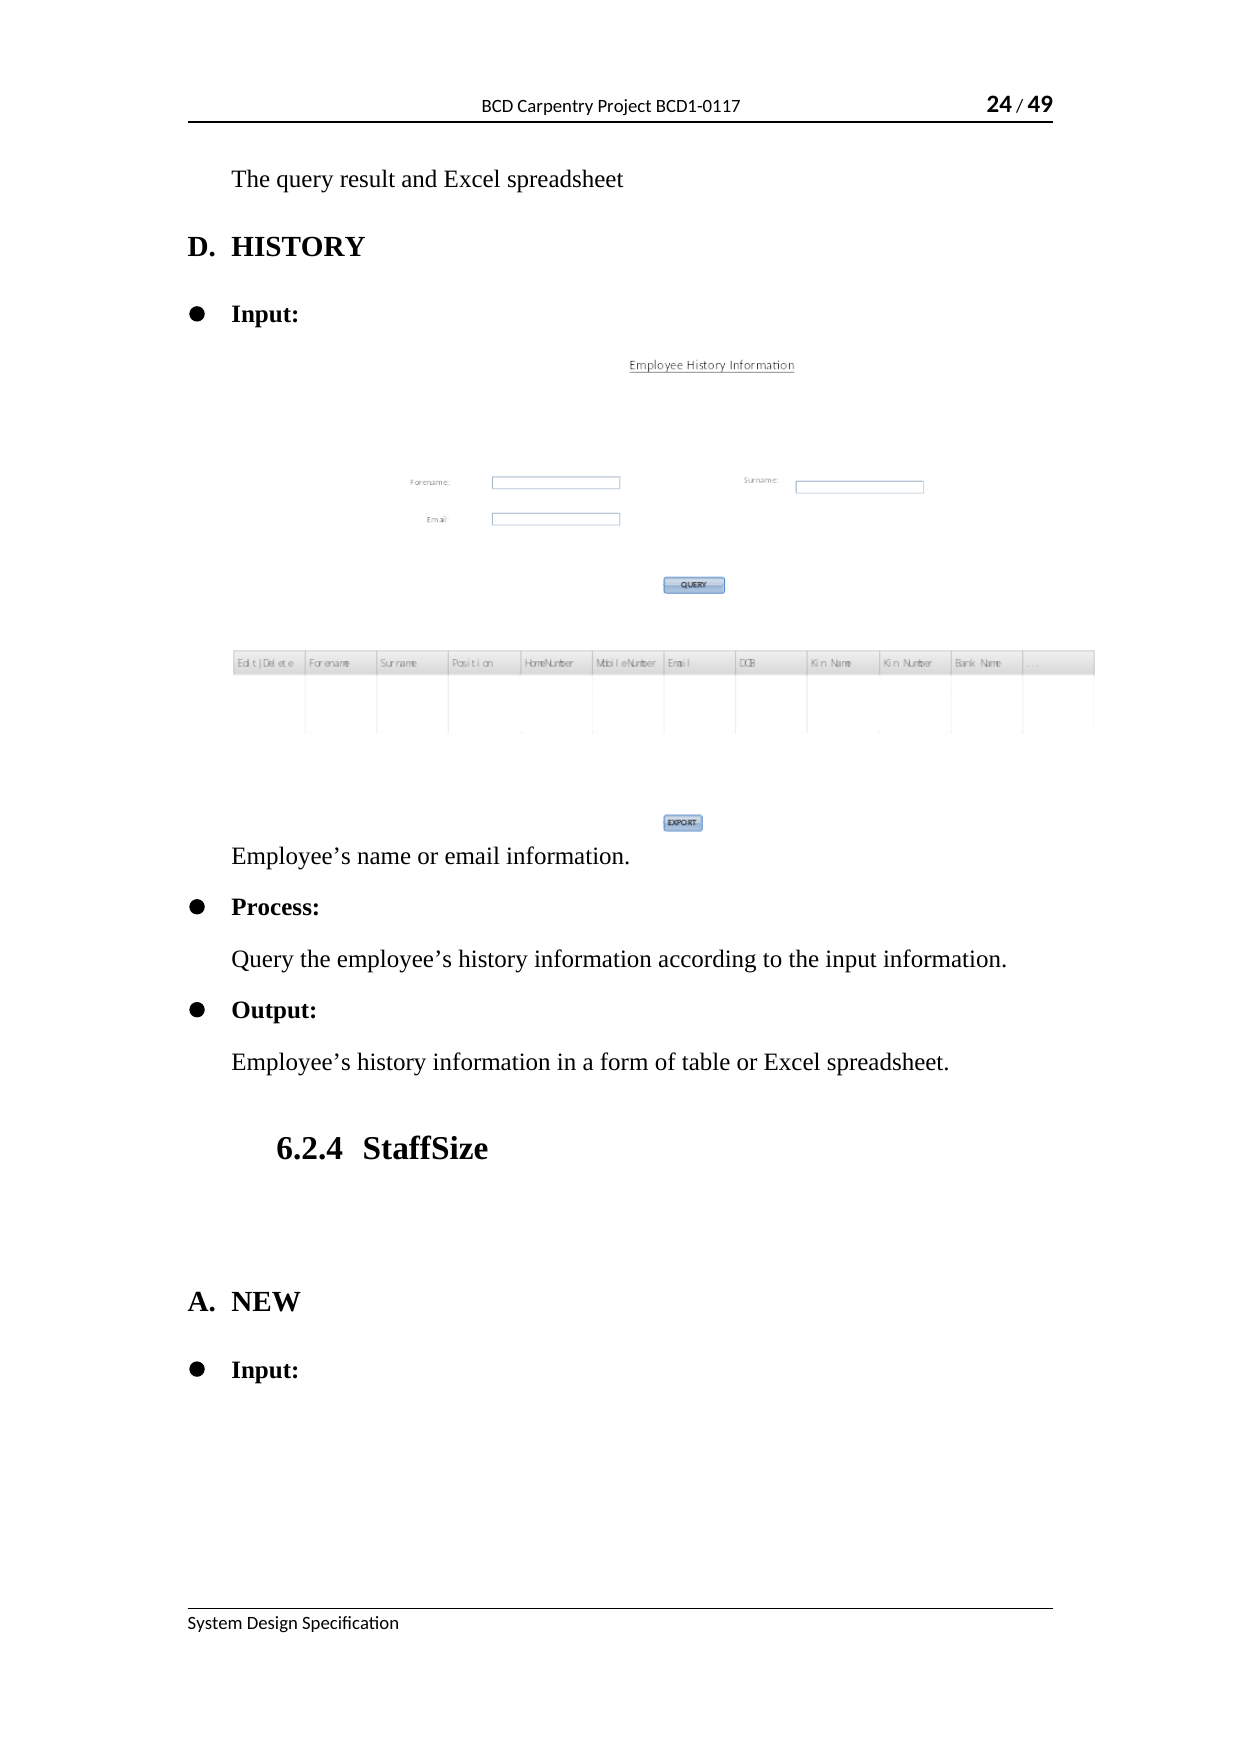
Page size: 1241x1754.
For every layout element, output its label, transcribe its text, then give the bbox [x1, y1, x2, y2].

list NEW [187, 1268, 1053, 1333]
list Employee’s name or email information. [231, 349, 1053, 872]
list Query the employee’s history information according to the input information. [231, 942, 1053, 974]
list HISTORY [187, 213, 1053, 278]
subtitle StaffSize [276, 1115, 1053, 1180]
list Process: [187, 891, 1053, 923]
list Input: [187, 298, 1053, 330]
list Employee’s history information in a form of table or Excel spreadsheet. [231, 1045, 1053, 1077]
list The query result and Excel spreadsheet [231, 162, 1053, 194]
list Output: [187, 993, 1053, 1026]
list Input: [187, 1353, 1053, 1385]
